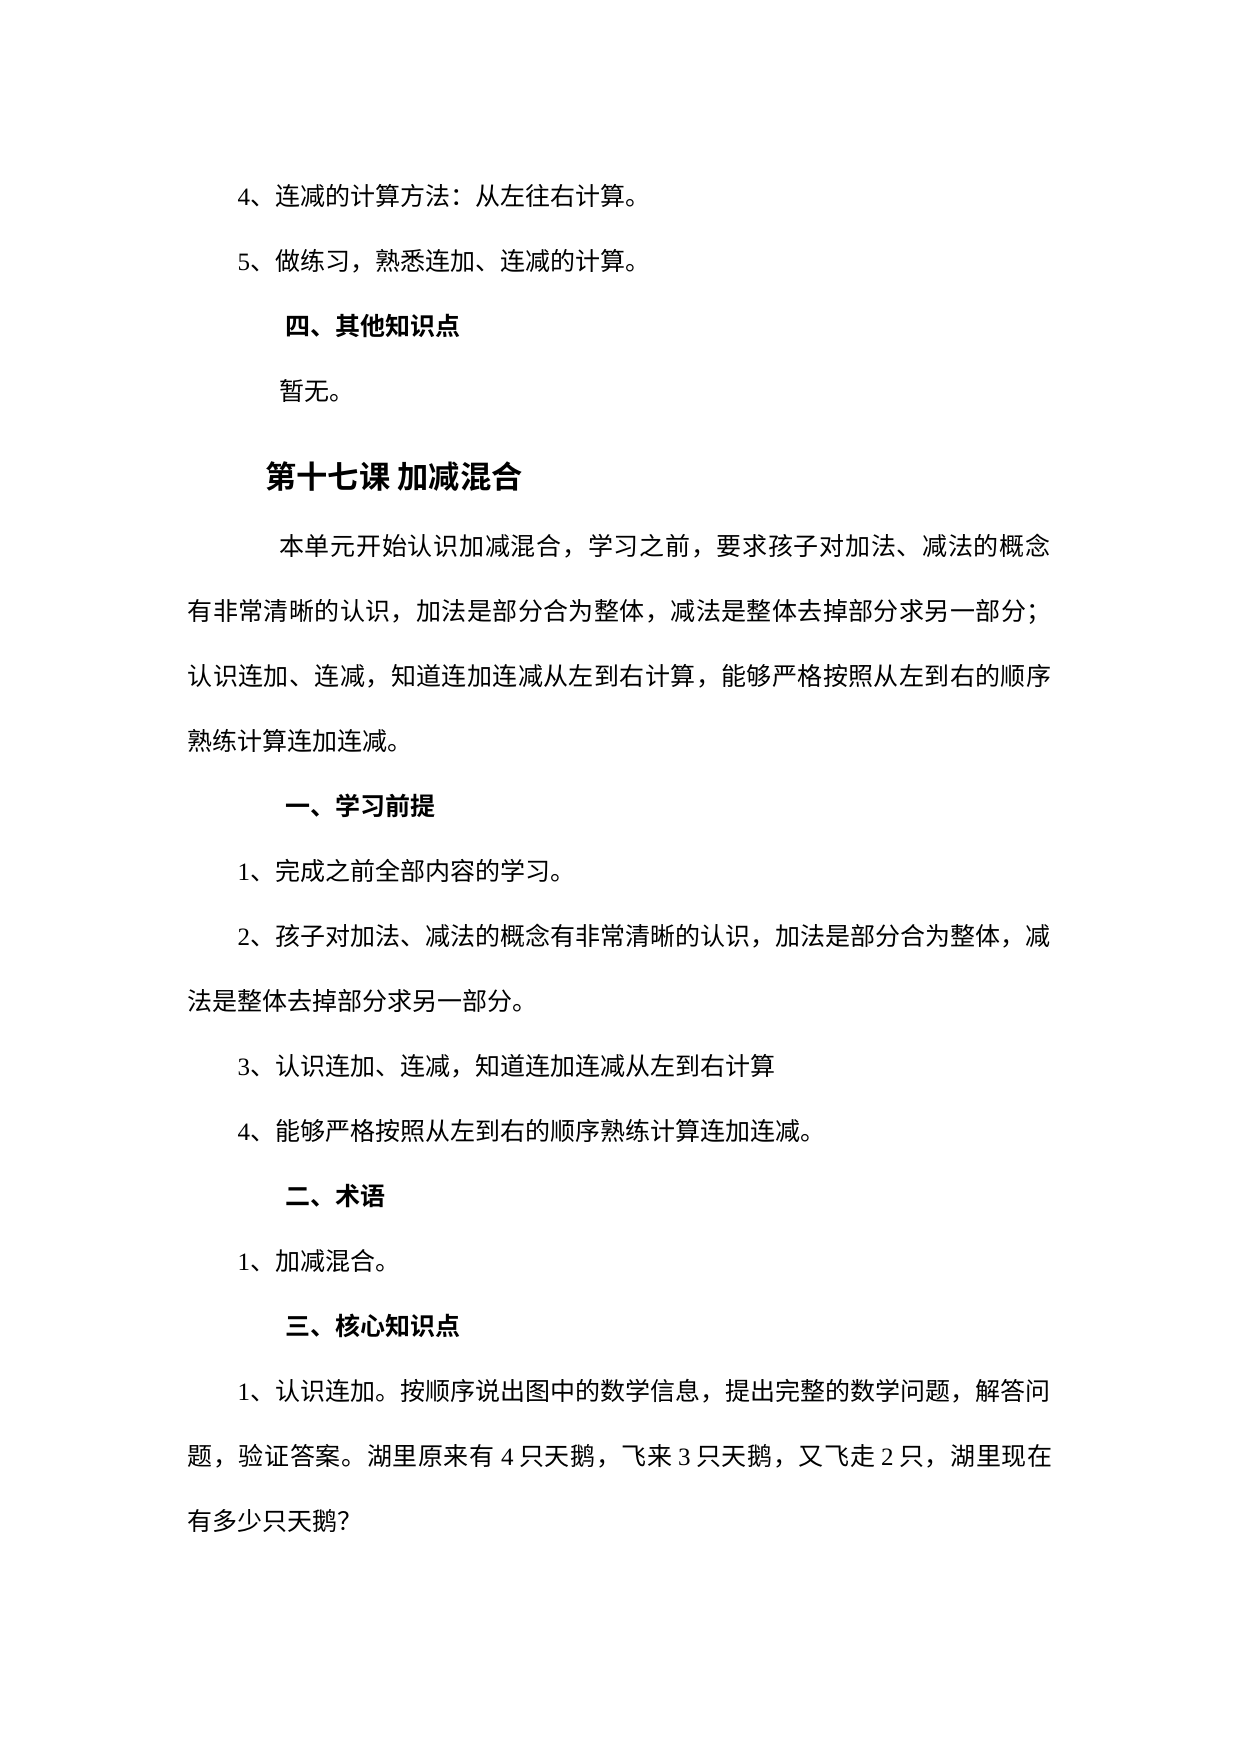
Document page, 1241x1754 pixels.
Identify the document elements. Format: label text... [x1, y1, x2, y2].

list 能够严格按照从左到右的顺序熟练计算连加连减。 [187, 1097, 1053, 1162]
text 暂无。 [187, 357, 1053, 422]
list 孩子对加法、减法的概念有非常清晰的认识，加法是部分合为整体，减法是整体去掉部分求另一部分。 [187, 902, 1053, 1032]
subtitle 术语 [235, 1162, 1053, 1227]
subtitle 加减混合 [202, 443, 1053, 508]
list 加减混合。 [187, 1227, 1053, 1292]
subtitle 一、学习前提 [235, 772, 1053, 837]
list 做练习，熟悉连加、连减的计算。 [187, 227, 1053, 292]
subtitle 三、核心知识点 [235, 1292, 1053, 1357]
text 本单元开始认识加减混合，学习之前，要求孩子对加法、减法的概念有非常清晰的认识，加法是部分合为整体，减法是整体去掉部分求另一部分；认识连加、连减，知道连加连减从左到右计算，能够严格按照从左到右的顺序熟练计算连加连减。 [187, 512, 1053, 772]
list 连减的计算方法：从左往右计算。 [187, 162, 1053, 227]
list 认识连加。按顺序说出图中的数学信息，提出完整的数学问题，解答问题，验证答案。湖里原来有4只天鹅，飞来3只天鹅，又飞走2只，湖里现在有多少只天鹅？ [187, 1357, 1053, 1552]
list 完成之前全部内容的学习。 [187, 837, 1053, 902]
list 认识连加、连减，知道连加连减从左到右计算 [187, 1032, 1053, 1097]
subtitle 四、其他知识点 [235, 292, 1053, 357]
